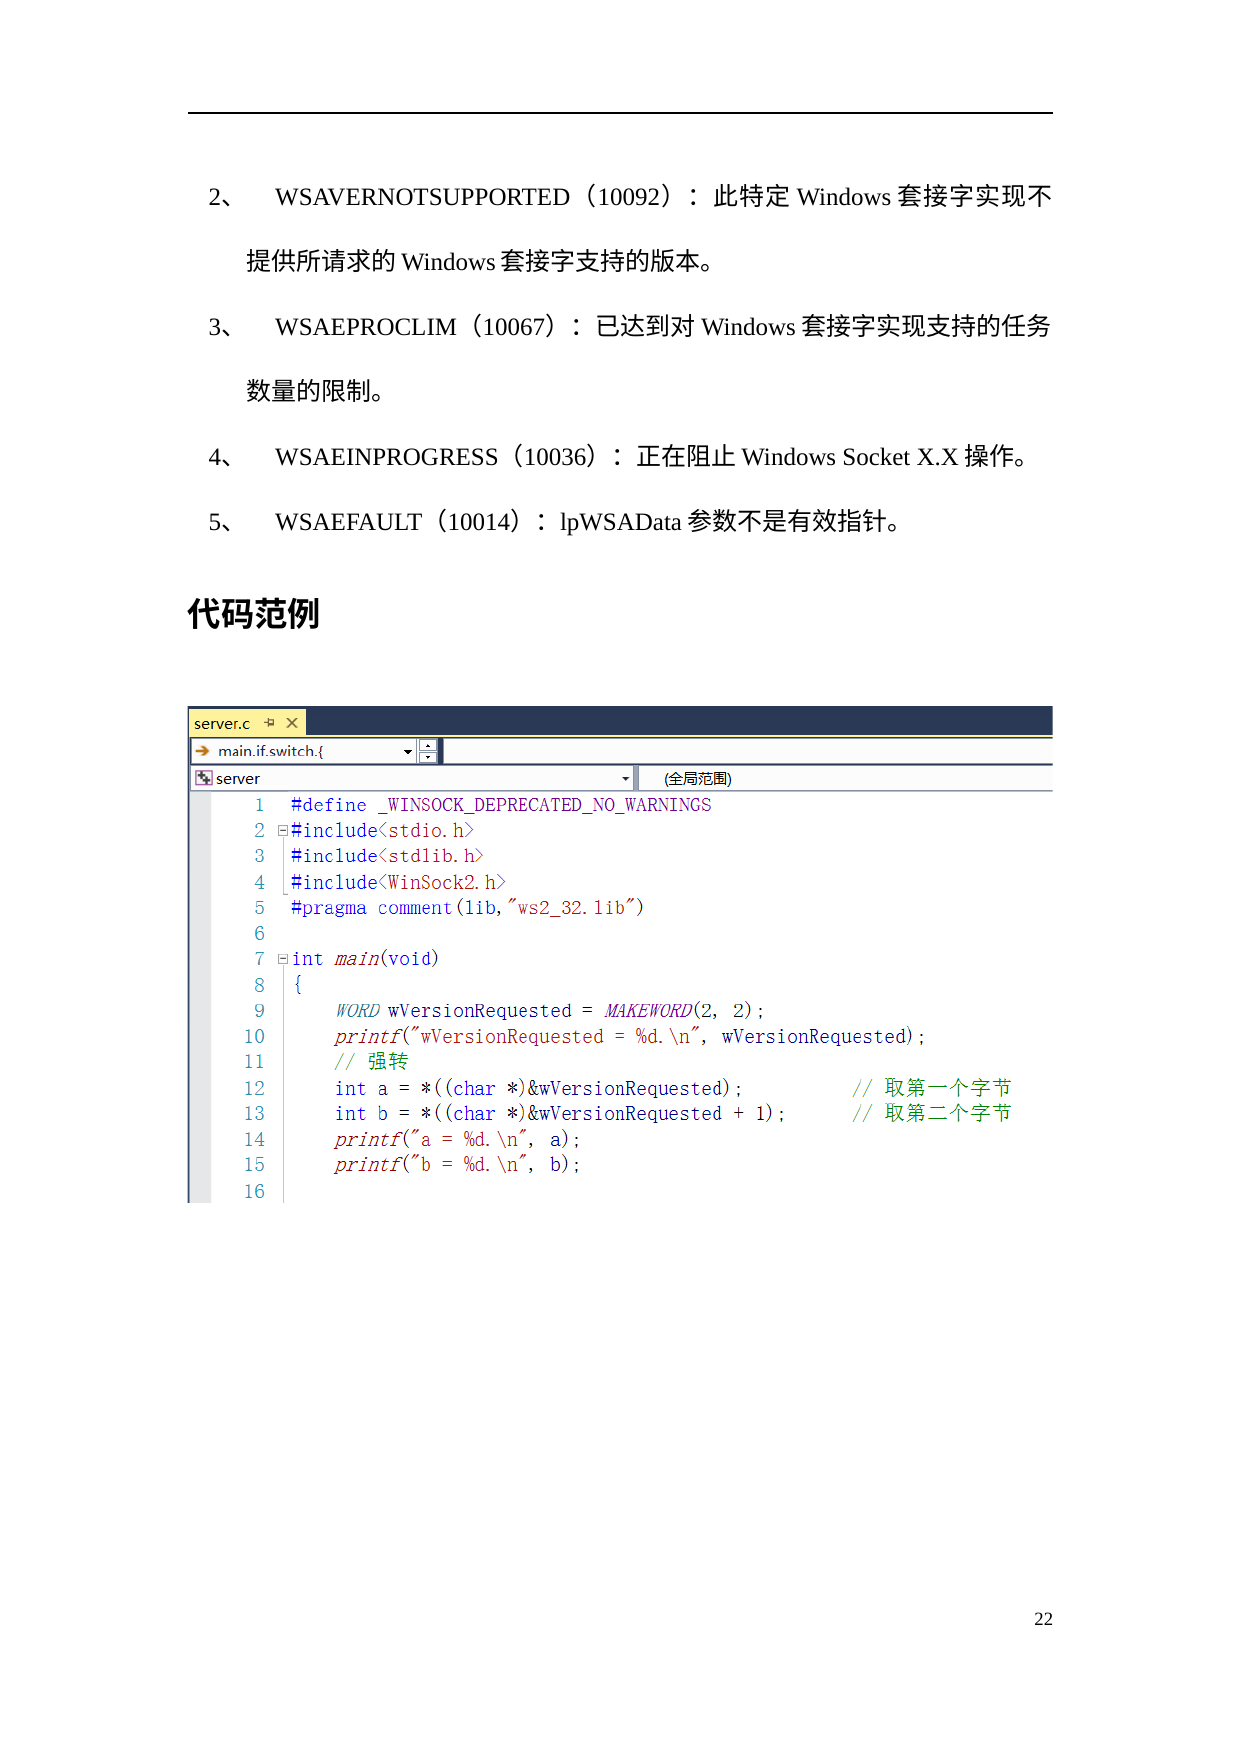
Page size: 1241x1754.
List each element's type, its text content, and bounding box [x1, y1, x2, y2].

list WSAEFAULT（10014）：lpWSAData参数不是有效指针。 [208, 487, 1053, 552]
list WSAEINPROGRESS（10036）：正在阻止Windows Socket X.X操作。 [208, 422, 1053, 487]
list WSAEPROCLIM（10067）：已达到对Windows套接字实现支持的任务数量的限制。 [208, 292, 1053, 422]
subtitle 代码范例 [187, 579, 1053, 644]
picture [187, 706, 1053, 1203]
list WSAVERNOTSUPPORTED（10092）：此特定Windows套接字实现不提供所请求的Windows套接字支持的版本。 [208, 162, 1053, 292]
